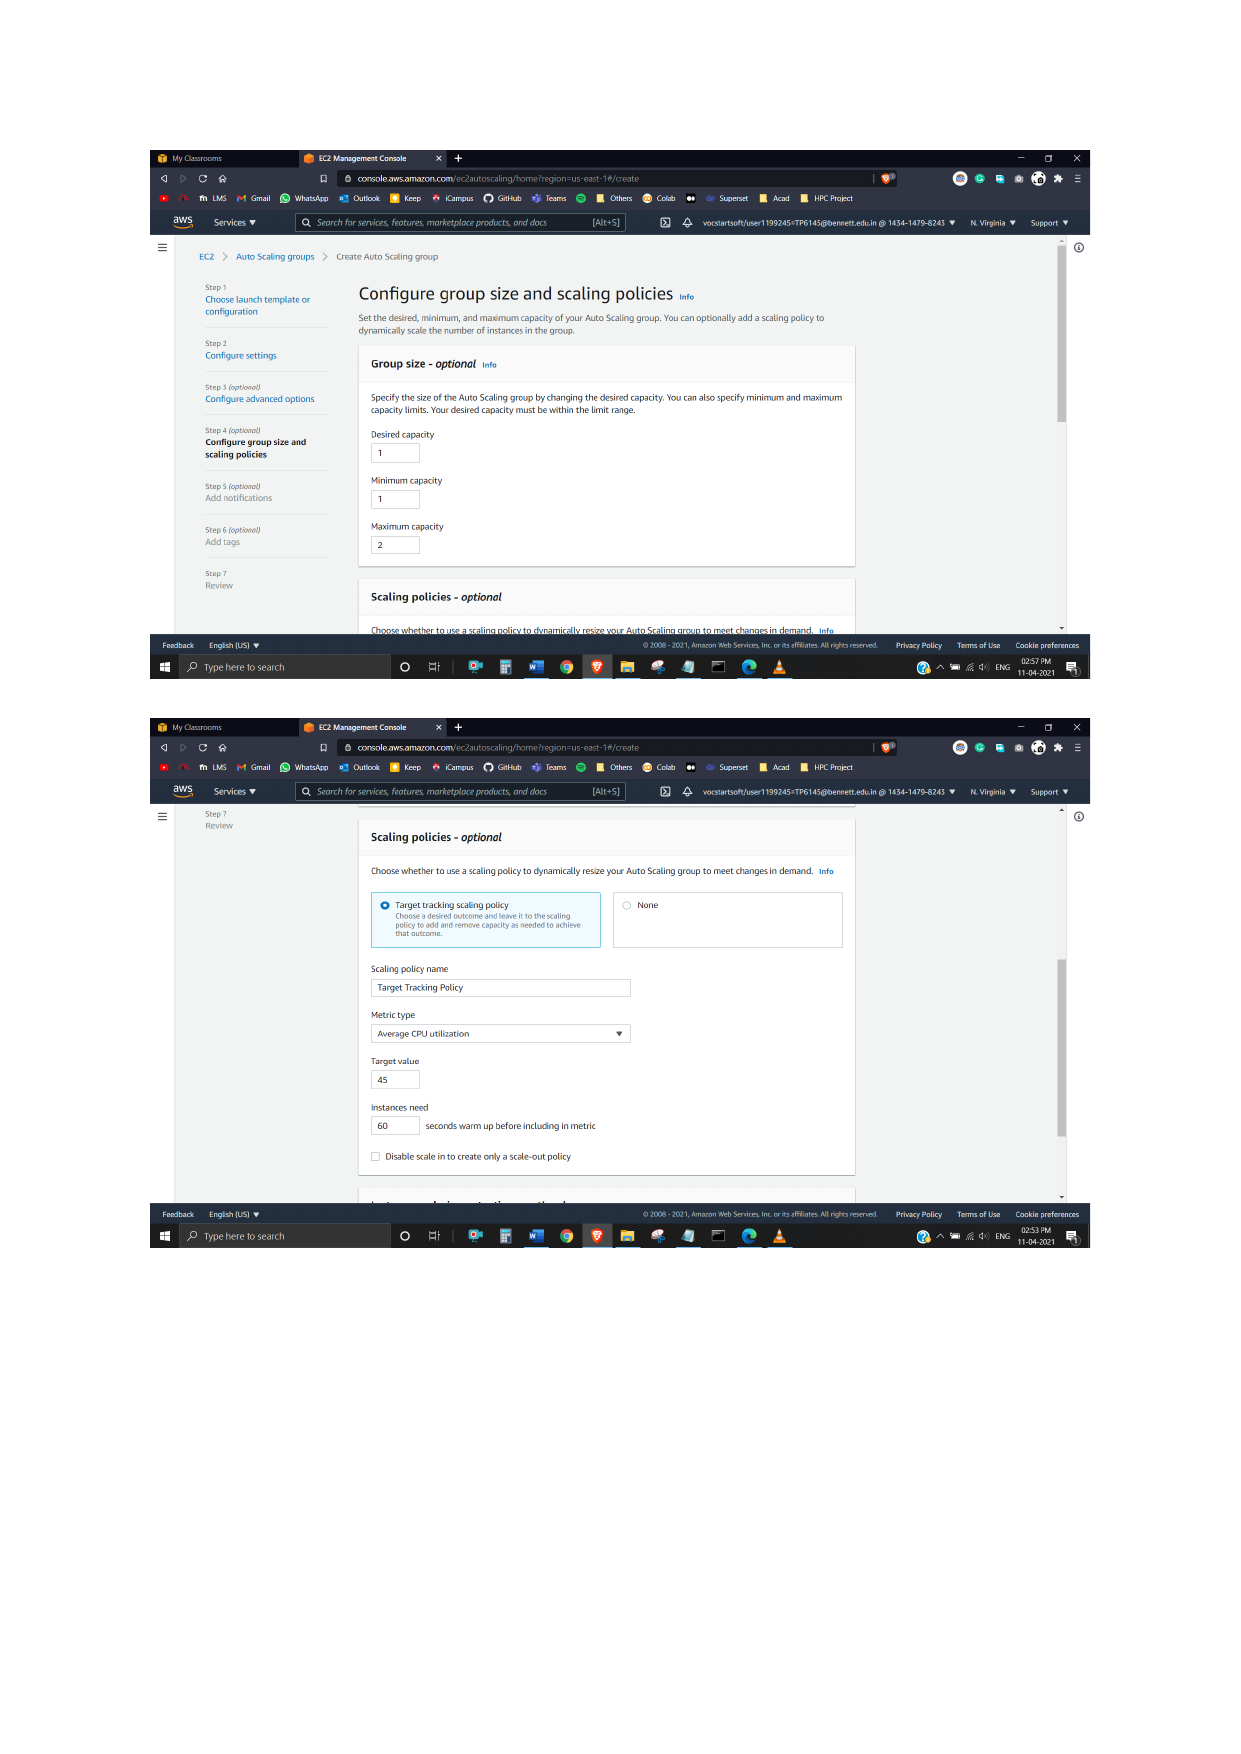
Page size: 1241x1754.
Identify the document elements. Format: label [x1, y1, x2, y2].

picture [150, 150, 1091, 679]
picture [150, 718, 1091, 1248]
